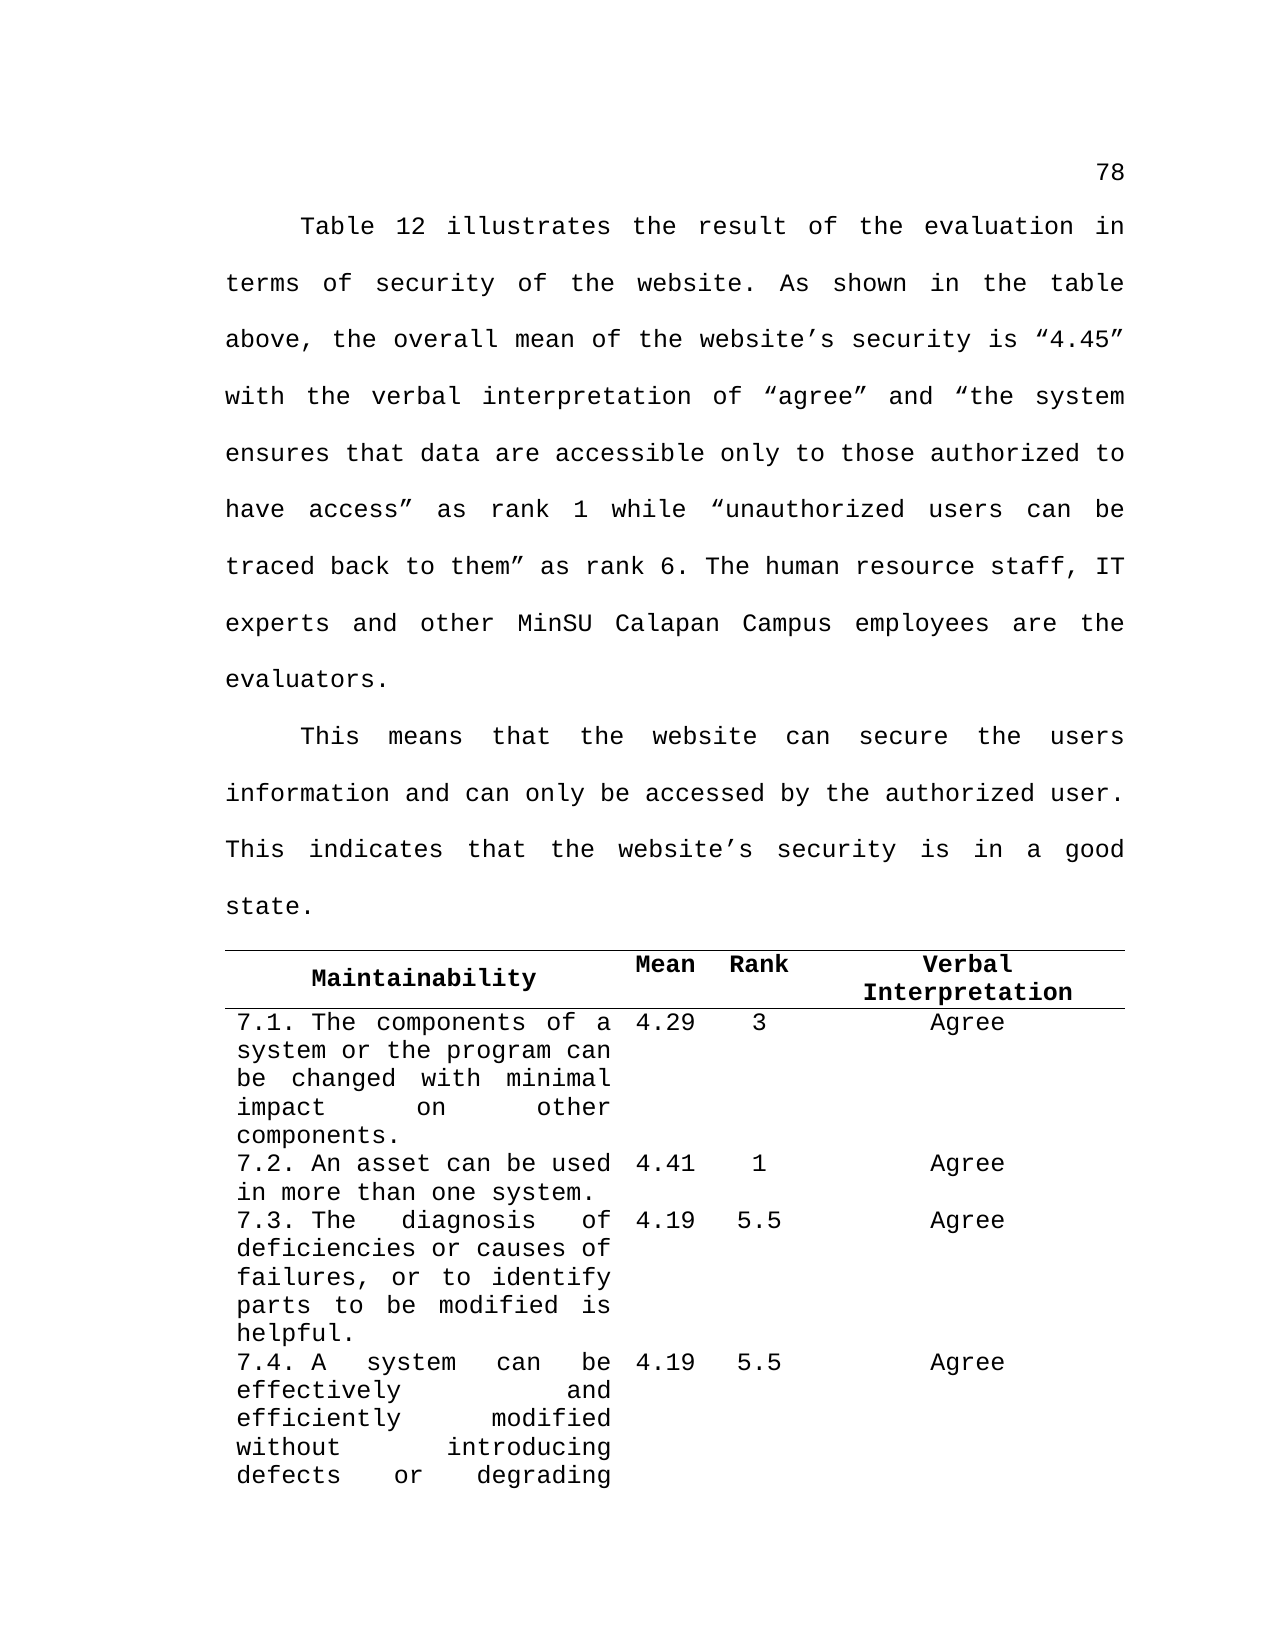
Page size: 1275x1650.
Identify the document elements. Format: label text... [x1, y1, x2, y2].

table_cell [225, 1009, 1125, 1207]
text This means that the website can secure the users information and can only be accessed by the authorized user. This indicates that the website’s security is in a good state. [225, 724, 1125, 922]
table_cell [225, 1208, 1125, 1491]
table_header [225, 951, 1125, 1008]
text Table 12 illustrates the result of the evaluation in terms of security of the website. As shown in the table above, the overall mean of the website’s security is “4.45” with the verbal interpretation of “agree” and “the system ensures that data are accessible only to those authorized to have access” as rank 1 while “unauthorized users can be traced back to them” as rank 6. The human resource staff, IT experts and other MinSU Calapan Campus employees are the evaluators. [225, 214, 1125, 695]
